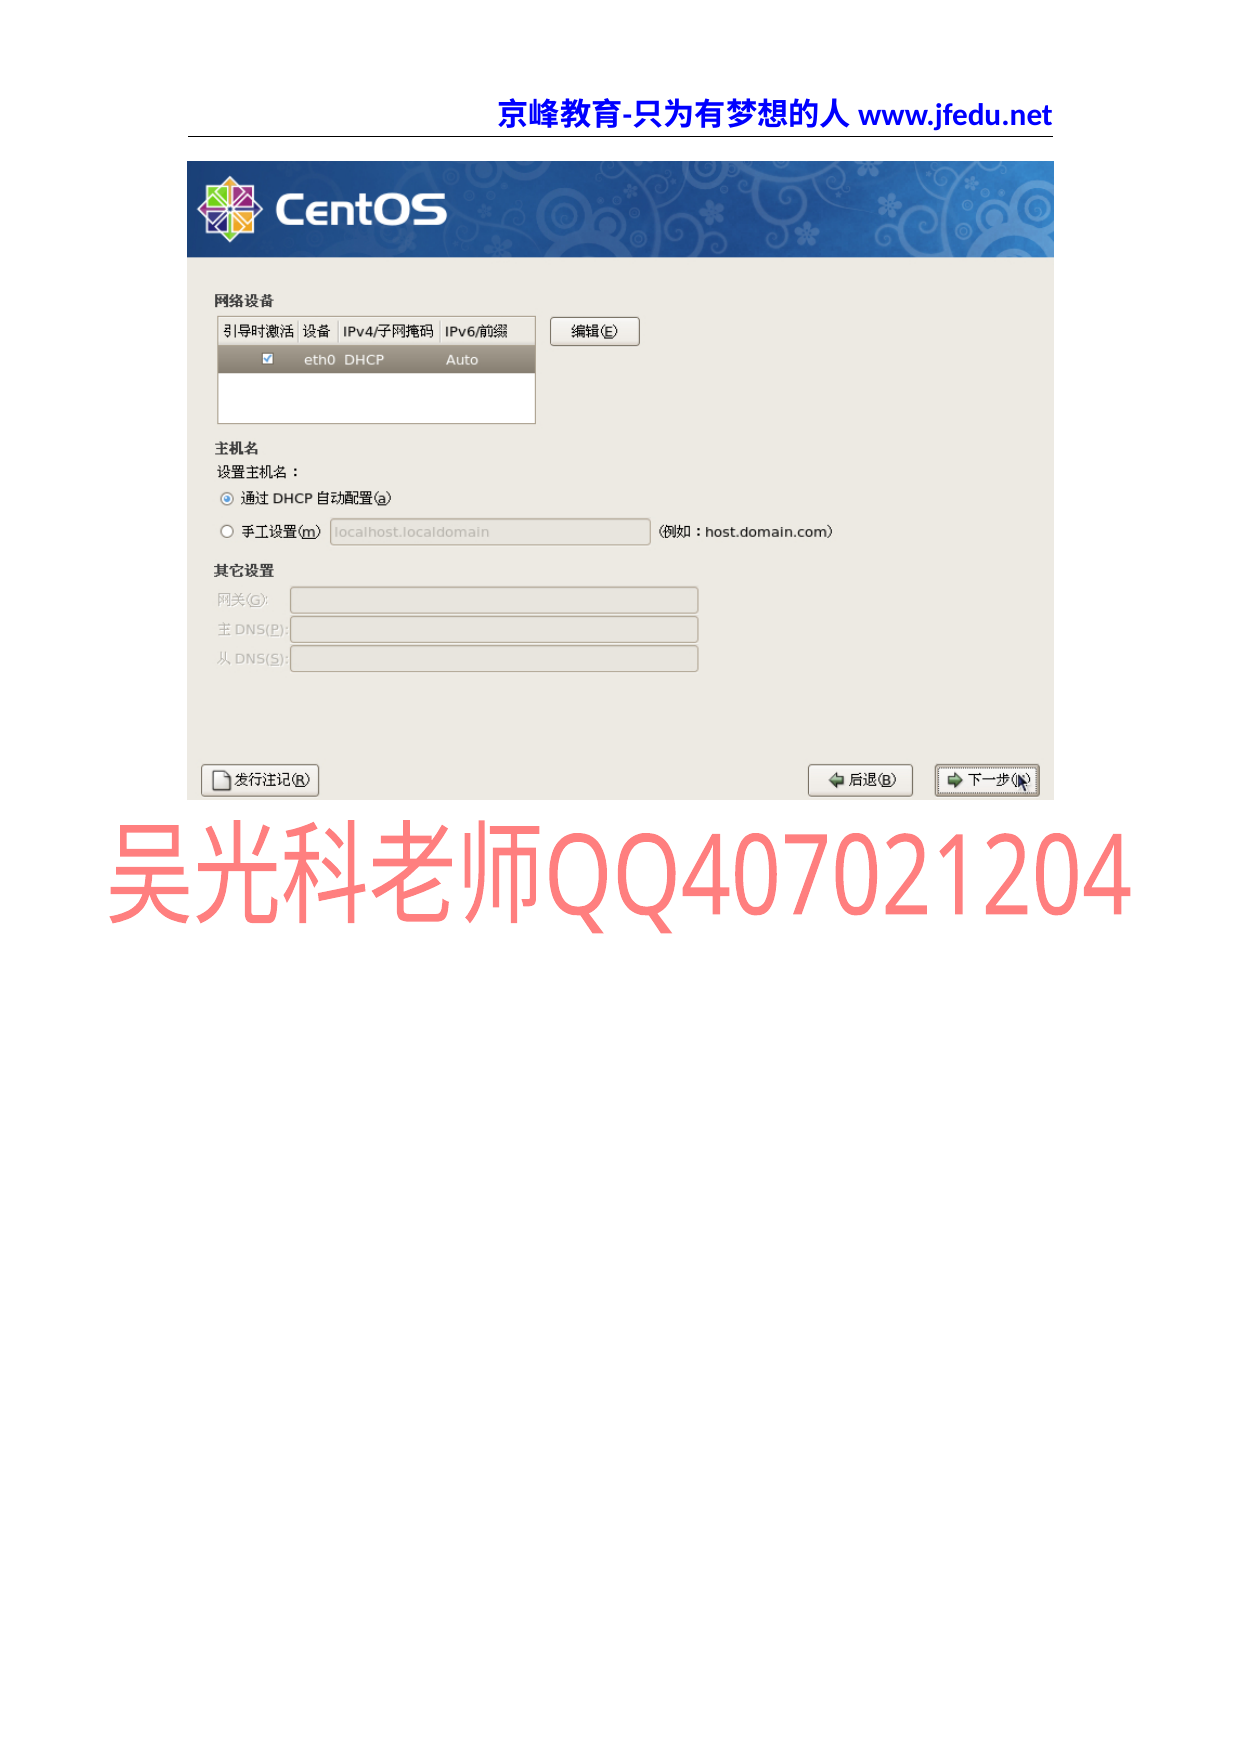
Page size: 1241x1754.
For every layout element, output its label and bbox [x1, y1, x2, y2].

picture [187, 161, 1054, 800]
